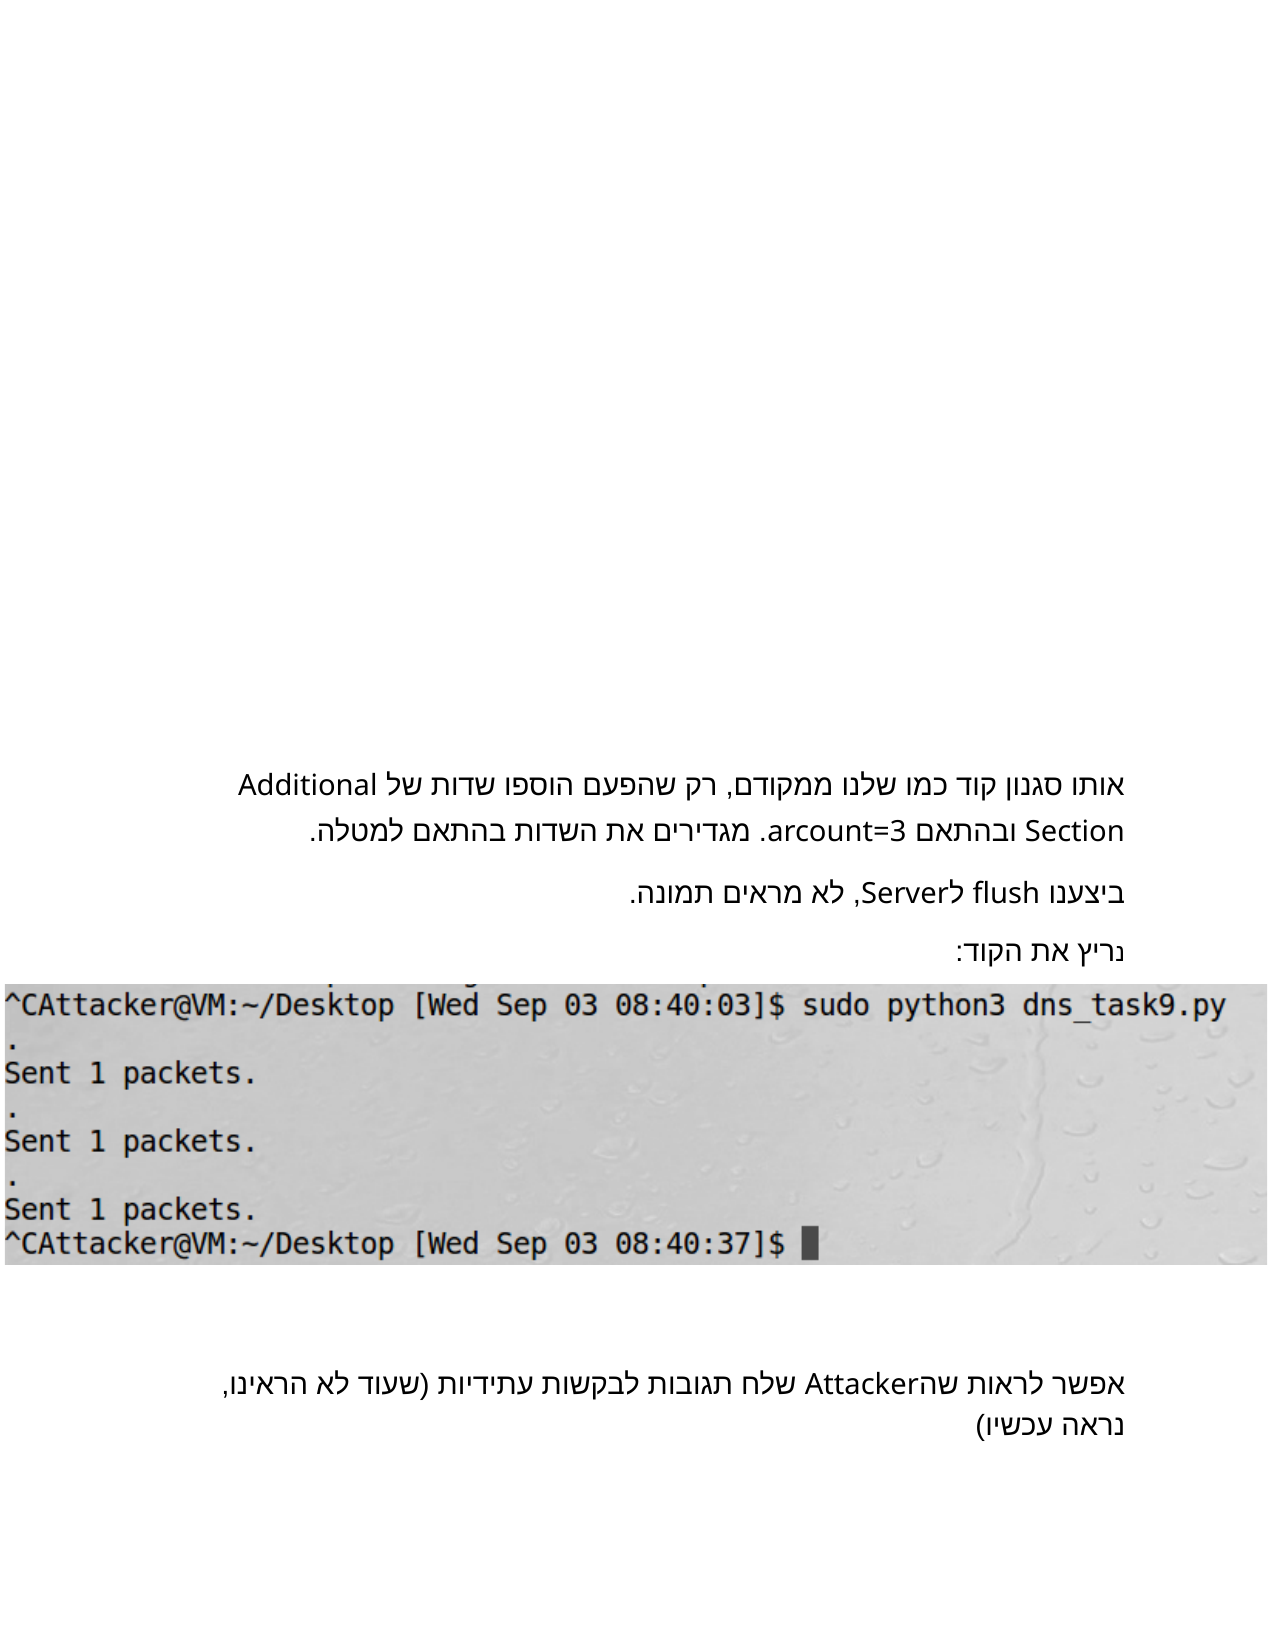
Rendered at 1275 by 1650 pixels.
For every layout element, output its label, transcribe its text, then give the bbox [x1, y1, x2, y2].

text נריץ את הקוד: [150, 934, 1125, 968]
text ביצענו flush לServer, לא מראים תמונה. [150, 872, 1125, 912]
text אותו סגנון קוד כמו שלנו ממקודם, רק שהפעם הוספו שדות של Additional Section ובהתאם arcount=3. מגדירים את השדות בהתאם למטלה. [150, 764, 1125, 849]
text אפשר לראות שהAttacker שלח תגובות לבקשות עתידיות (שעוד לא הראינו, נראה עכשיו) [150, 1363, 1125, 1442]
picture [4, 984, 1268, 1265]
